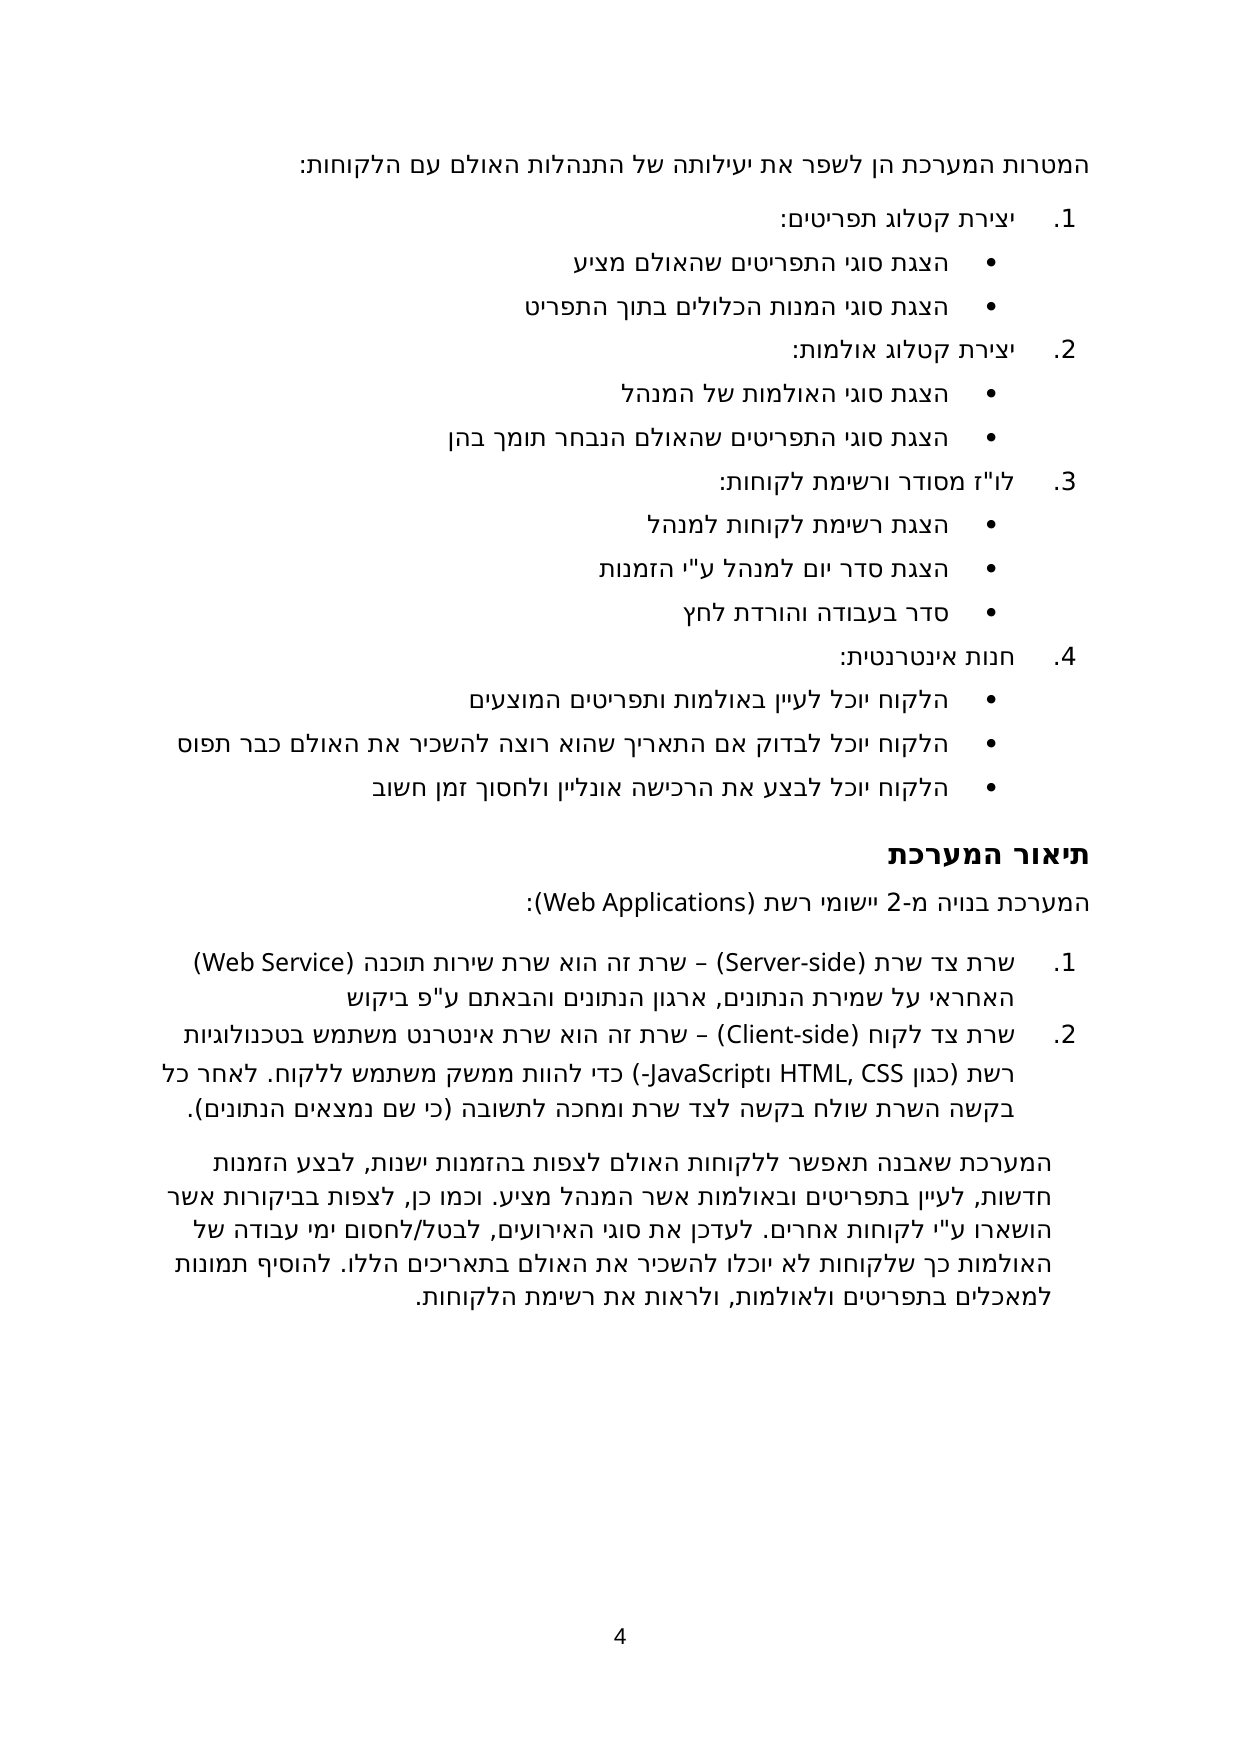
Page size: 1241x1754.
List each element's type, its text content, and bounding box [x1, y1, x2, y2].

list הצגת רשימת לקוחות למנהל [150, 511, 987, 540]
list שרת צד שרת (Server-side) – שרת זה הוא שרת שירות תוכנה (Web Service) האחראי על שמירת הנתונים, ארגון הנתונים והבאתם ע"פ ביקוש [150, 945, 1053, 1013]
list יצירת קטלוג תפריטים: [150, 204, 1053, 233]
list שרת צד לקוח (Client-side) – שרת זה הוא שרת אינטרנט משתמש בטכנולוגיות רשת (כגון HTML, CSS וJavaScript-) כדי להוות ממשק משתמש ללקוח. לאחר כל בקשה השרת שולח בקשה לצד שרת ומחכה לתשובה (כי שם נמצאים הנתונים). [150, 1017, 1053, 1123]
list הלקוח יוכל לעיין באולמות ותפריטים המוצעים [150, 686, 987, 715]
text המטרות המערכת הן לשפר את יעילותה של התנהלות האולם עם הלקוחות: [150, 150, 1090, 179]
list הצגת סוגי התפריטים שהאולם מציע [150, 248, 987, 277]
text המערכת שאבנה תאפשר ללקוחות האולם לצפות בהזמנות ישנות, לבצע הזמנות חדשות, לעיין בתפריטים ובאולמות אשר המנהל מציע. וכמו כן, לצפות בביקורות אשר הושארו ע"י לקוחות אחרים. לעדכן את סוגי האירועים, לבטל/לחסום ימי עבודה של האולמות כך שלקוחות לא יוכלו להשכיר את האולם בתאריכים הללו. להוסיף תמונות למאכלים בתפריטים ולאולמות, ולראות את רשימת הלקוחות. [150, 1148, 1053, 1312]
list הצגת סדר יום למנהל ע"י הזמנות [150, 554, 987, 583]
list חנות אינטרנטית: [150, 642, 1053, 671]
list הצגת סוגי התפריטים שהאולם הנבחר תומך בהן [150, 423, 987, 452]
list לו"ז מסודר ורשימת לקוחות: [150, 467, 1053, 496]
text המערכת בנויה מ-2 יישומי רשת (Web Applications): [150, 885, 1090, 919]
list סדר בעבודה והורדת לחץ [150, 598, 987, 627]
list הצגת סוגי האולמות של המנהל [150, 379, 987, 408]
list הלקוח יוכל לבצע את הרכישה אונליין ולחסוך זמן חשוב [150, 773, 987, 802]
subtitle תיאור המערכת [150, 838, 1090, 872]
list הלקוח יוכל לבדוק אם התאריך שהוא רוצה להשכיר את האולם כבר תפוס [150, 729, 987, 758]
list הצגת סוגי המנות הכלולים בתוך התפריט [150, 292, 987, 321]
list יצירת קטלוג אולמות: [150, 336, 1053, 365]
